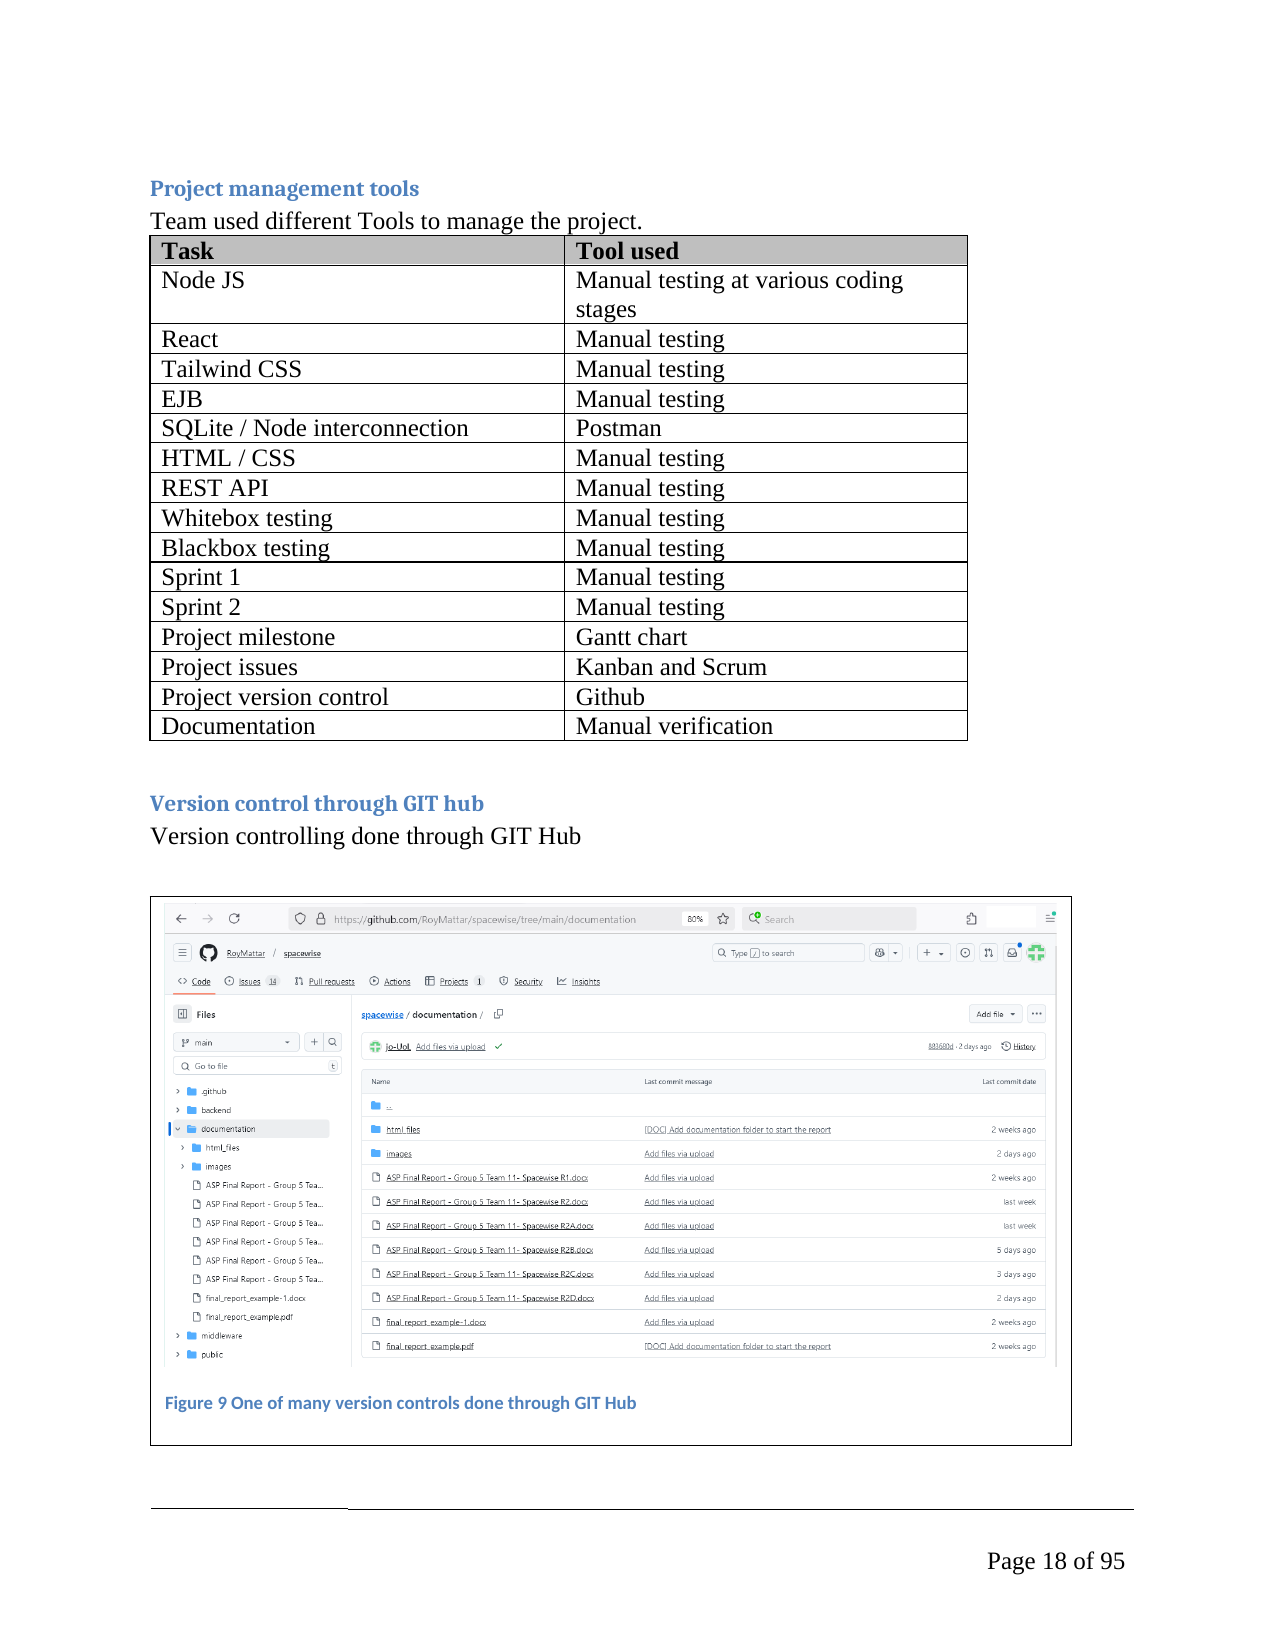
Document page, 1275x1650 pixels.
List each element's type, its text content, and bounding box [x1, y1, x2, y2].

table_cell Manual testing [565, 533, 967, 561]
table_cell Whitebox testing [151, 503, 564, 532]
table_header Task [151, 236, 564, 264]
table_cell Documentation [151, 711, 564, 740]
subtitle Project management tools [150, 176, 1125, 202]
table_cell Postman [565, 414, 967, 442]
table_cell EJB [151, 384, 564, 412]
text Version controlling done through GIT Hub [150, 821, 1125, 850]
table_cell Node JS [151, 266, 564, 323]
table_cell React [151, 324, 564, 353]
table_header Tool used [565, 236, 967, 264]
table_cell Manual testing [565, 324, 967, 353]
table_cell Manual testing [565, 503, 967, 532]
picture [164, 903, 1057, 1367]
table_cell SQLite / Node interconnection [151, 414, 564, 442]
table_cell Manual testing [565, 443, 967, 472]
table_cell Manual testing [565, 563, 967, 591]
table_cell Github [565, 682, 967, 710]
table_cell Manual testing [565, 384, 967, 412]
table_cell Manual testing [565, 592, 967, 621]
table_cell Sprint 1 [151, 563, 564, 591]
text Team used different Tools to manage the project. [150, 206, 1125, 235]
table_cell Kanban and Scrum [565, 652, 967, 681]
table_cell Manual testing at various coding stages [565, 266, 967, 323]
table_cell Manual verification [565, 711, 967, 740]
table_cell Blackbox testing [151, 533, 564, 561]
table_cell Project milestone [151, 622, 564, 651]
table_cell Project issues [151, 652, 564, 681]
table_cell REST API [151, 473, 564, 502]
table_cell Manual testing [565, 354, 967, 383]
table_cell Manual testing [565, 473, 967, 502]
table_cell Gantt chart [565, 622, 967, 651]
table_cell Sprint 2 [151, 592, 564, 621]
subtitle Version control through GIT hub [150, 791, 1125, 817]
table_cell Project version control [151, 682, 564, 710]
table_cell HTML / CSS [151, 443, 564, 472]
table_cell Tailwind CSS [151, 354, 564, 383]
